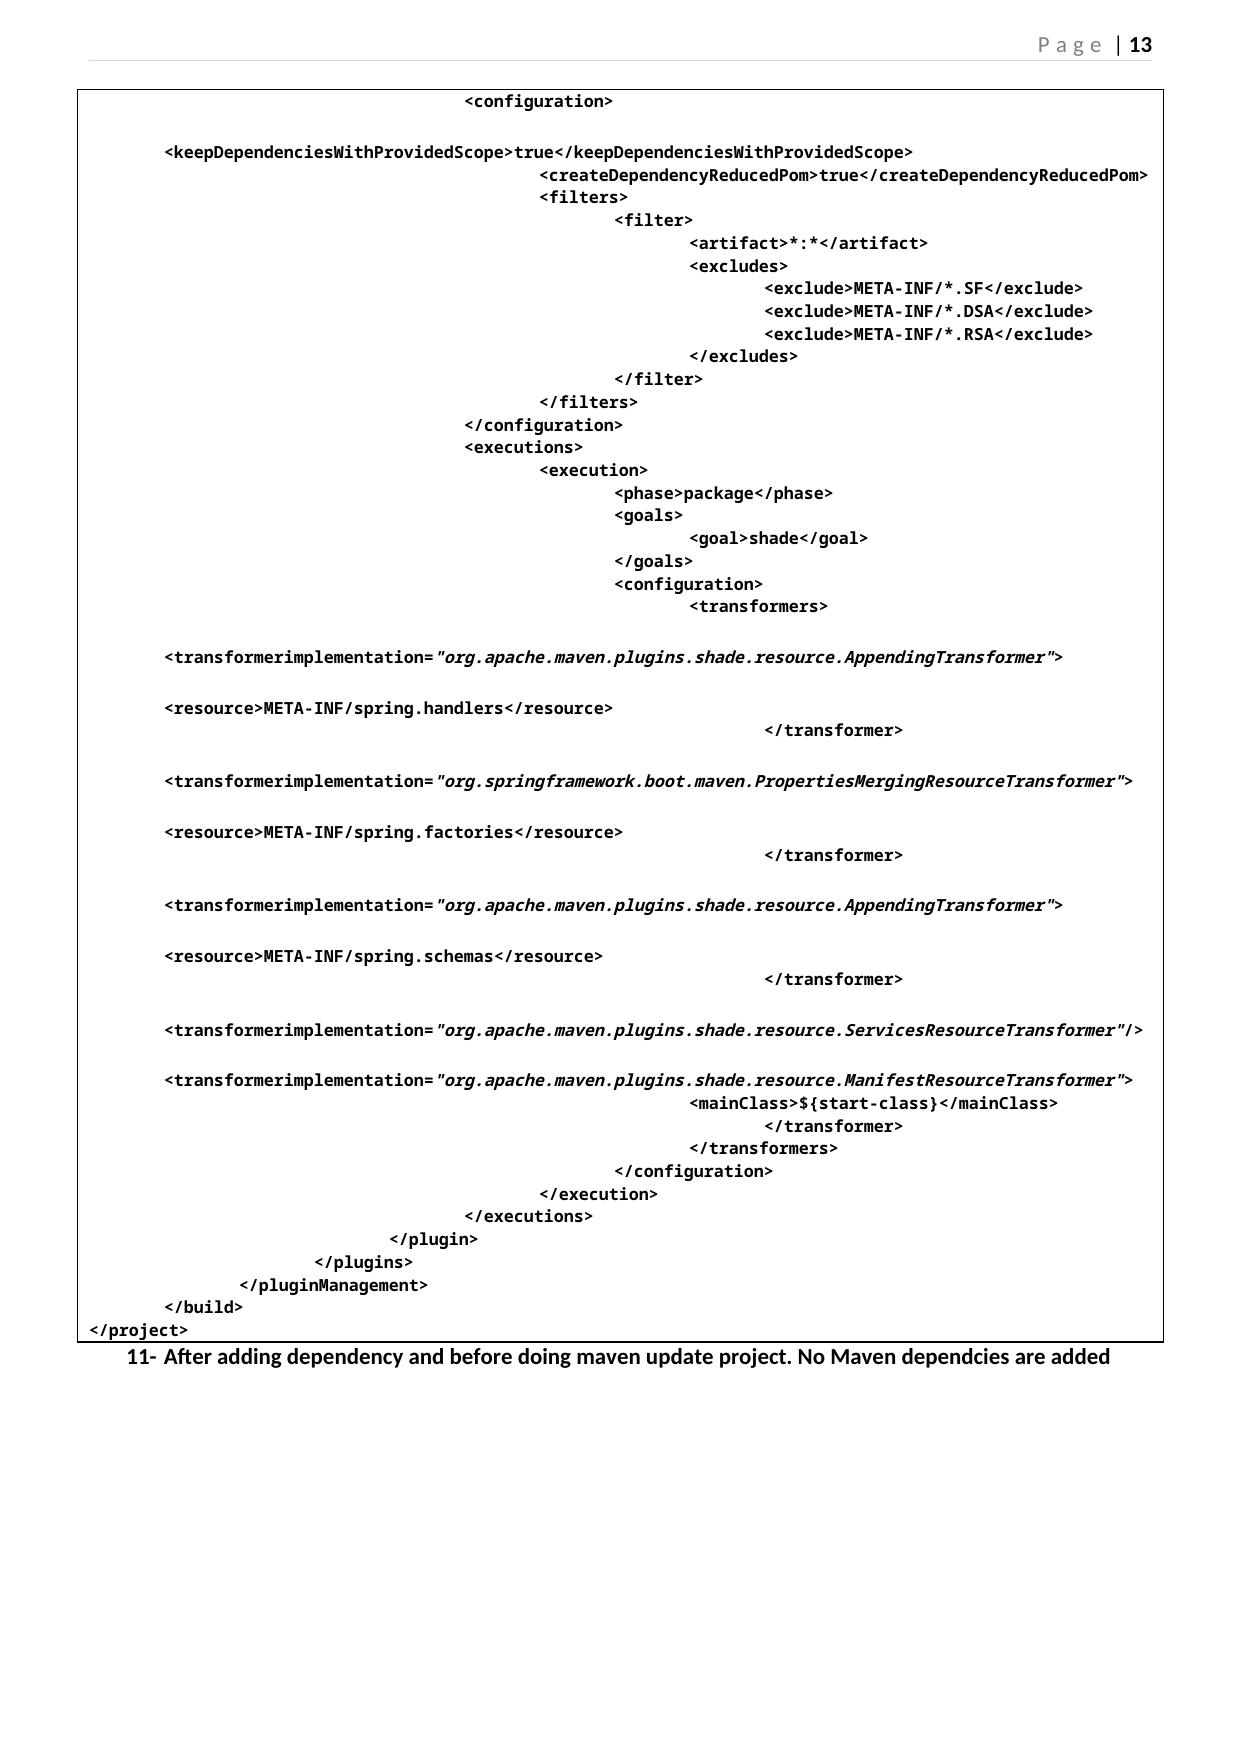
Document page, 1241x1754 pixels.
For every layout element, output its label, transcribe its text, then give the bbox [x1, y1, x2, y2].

list After adding dependency and before doing maven update project. No Maven dependcies are added [126, 1343, 1152, 1370]
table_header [78, 90, 1163, 1341]
